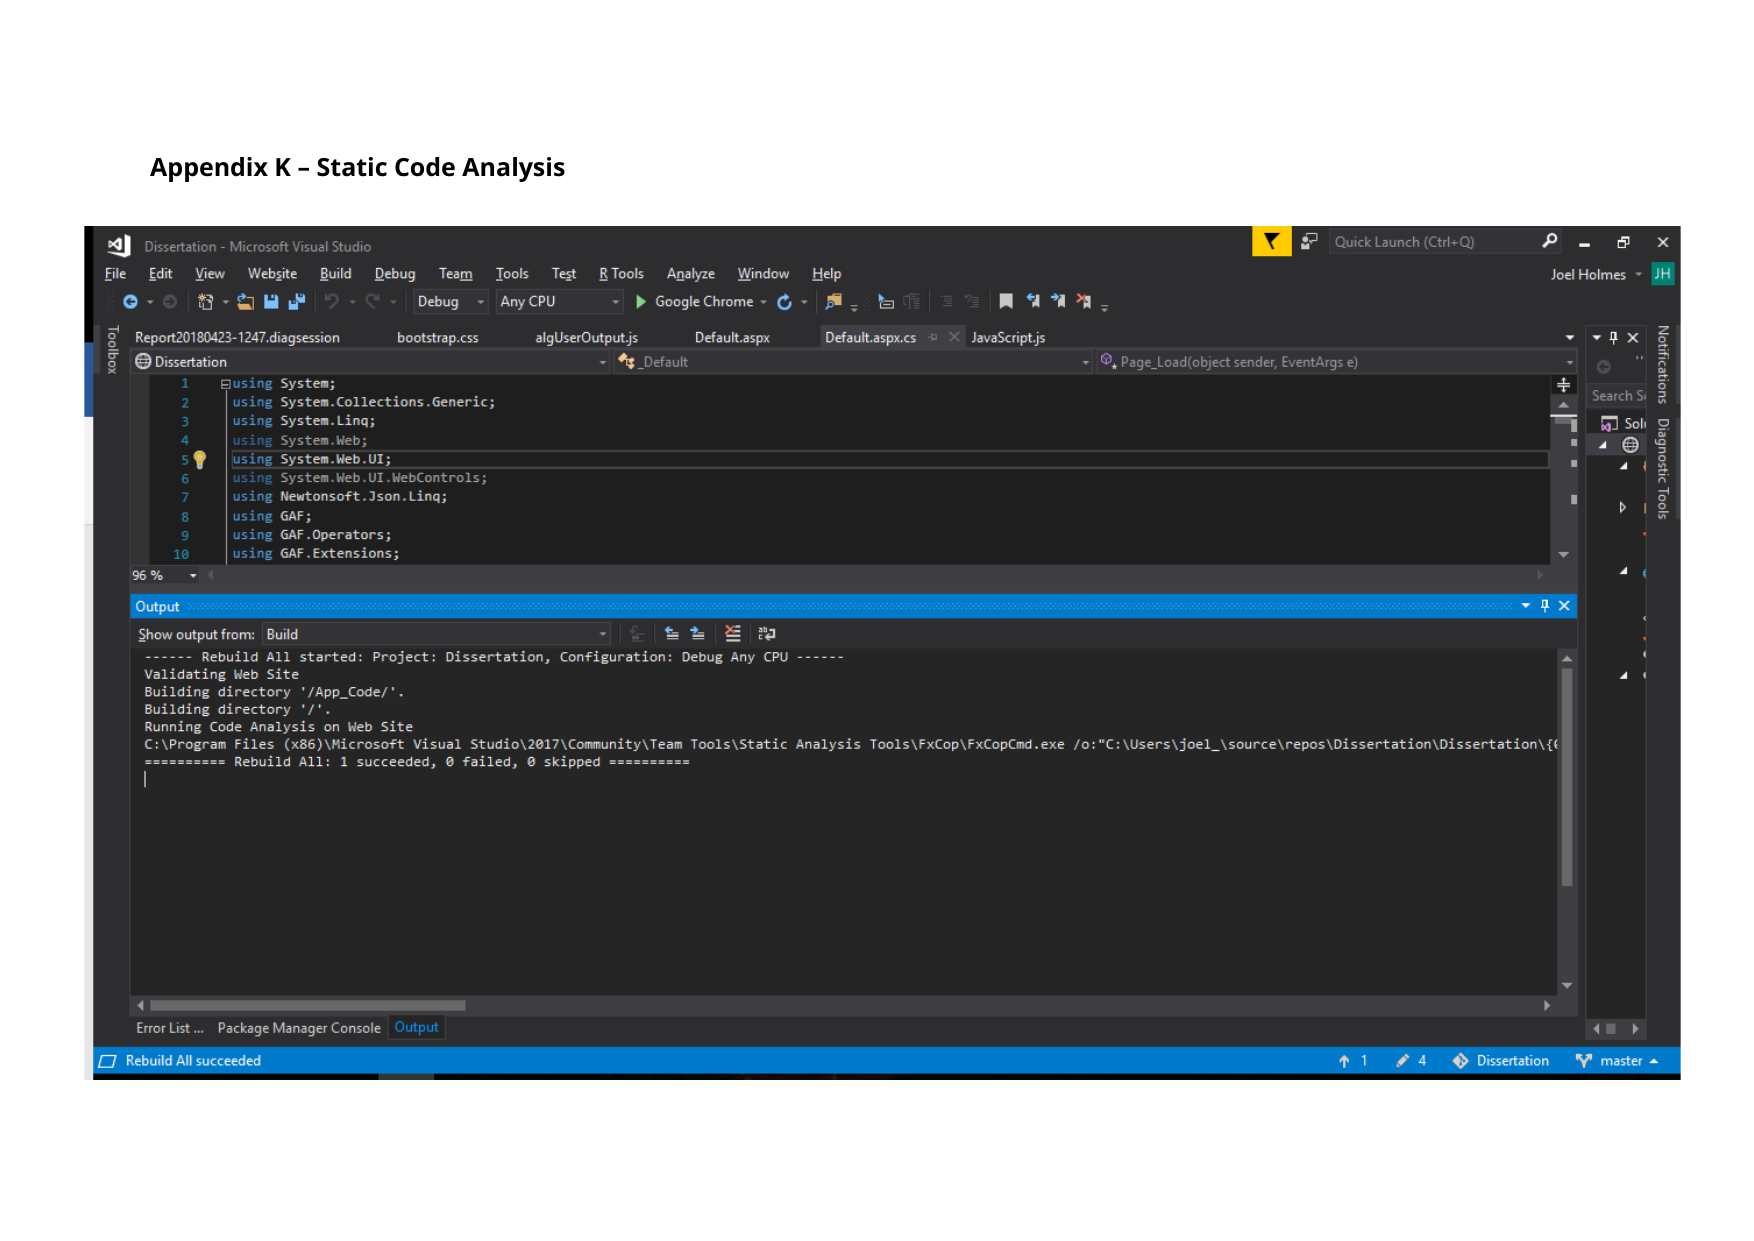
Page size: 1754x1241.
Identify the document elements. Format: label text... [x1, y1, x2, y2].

subtitle Appendix K – Static Code Analysis [150, 150, 1486, 184]
picture [84, 226, 1680, 1080]
